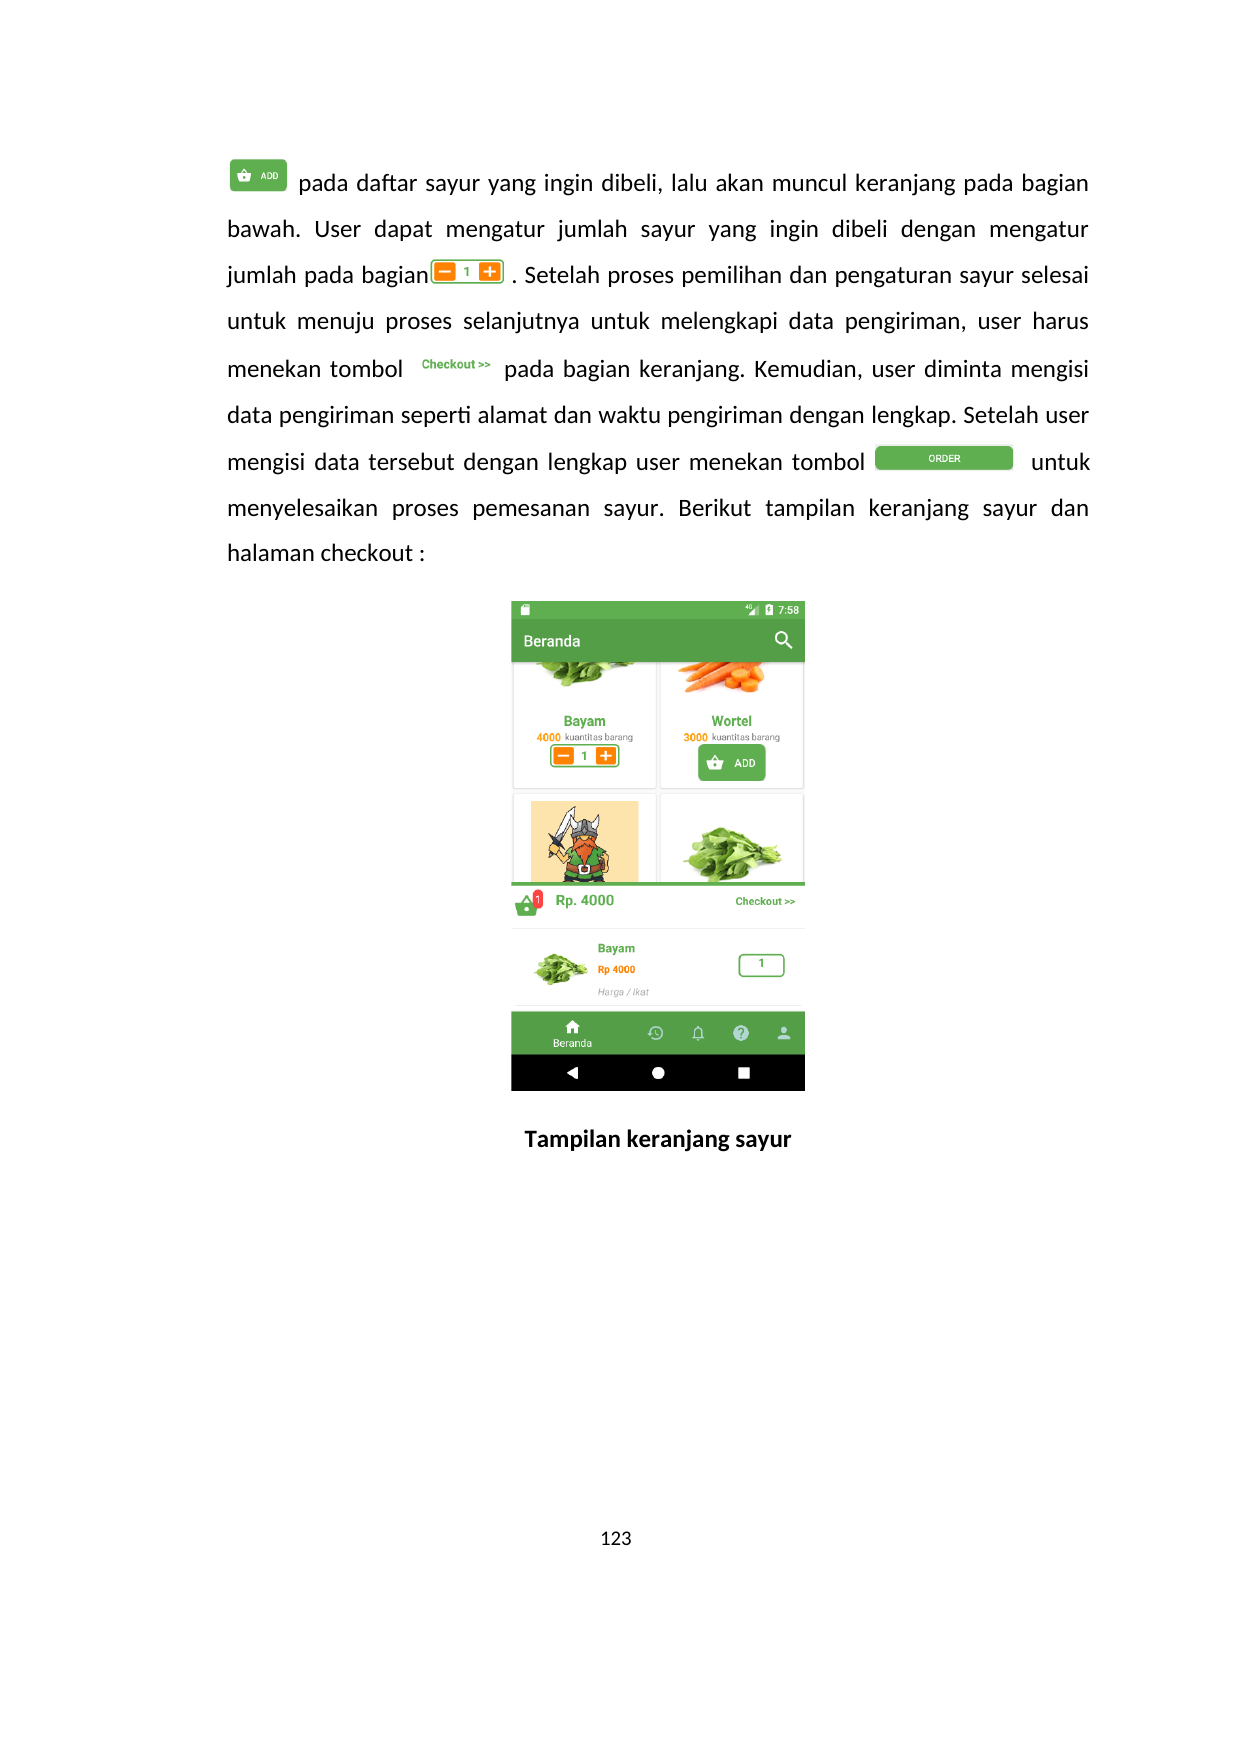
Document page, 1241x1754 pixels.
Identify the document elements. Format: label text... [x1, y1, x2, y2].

text Tampilan keranjang sayur [226, 1123, 1090, 1153]
picture [429, 258, 505, 284]
picture [412, 350, 496, 378]
text pada daftar sayur yang ingin dibeli, lalu akan muncul keranjang pada bagian bawah. User dapat mengatur jumlah sayur yang ingin dibeli dengan mengatur jumlah pada bagian . Setelah proses pemilihan dan pengaturan sayur selesai untuk menuju proses selanjutnya untuk melengkapi data pengiriman, user harus menekan tombol pada bagian keranjang. Kemudian, user diminta mengisi data pengiriman seperti alamat dan waktu pengiriman dengan lengkap. Setelah user mengisi data tersebut dengan lengkap user menekan tombol untuk menyelesaikan proses pemesanan sayur. Berikut tampilan keranjang sayur dan halaman checkout : [226, 159, 1090, 568]
picture [875, 444, 1014, 471]
picture [511, 601, 805, 1091]
picture [225, 159, 291, 192]
